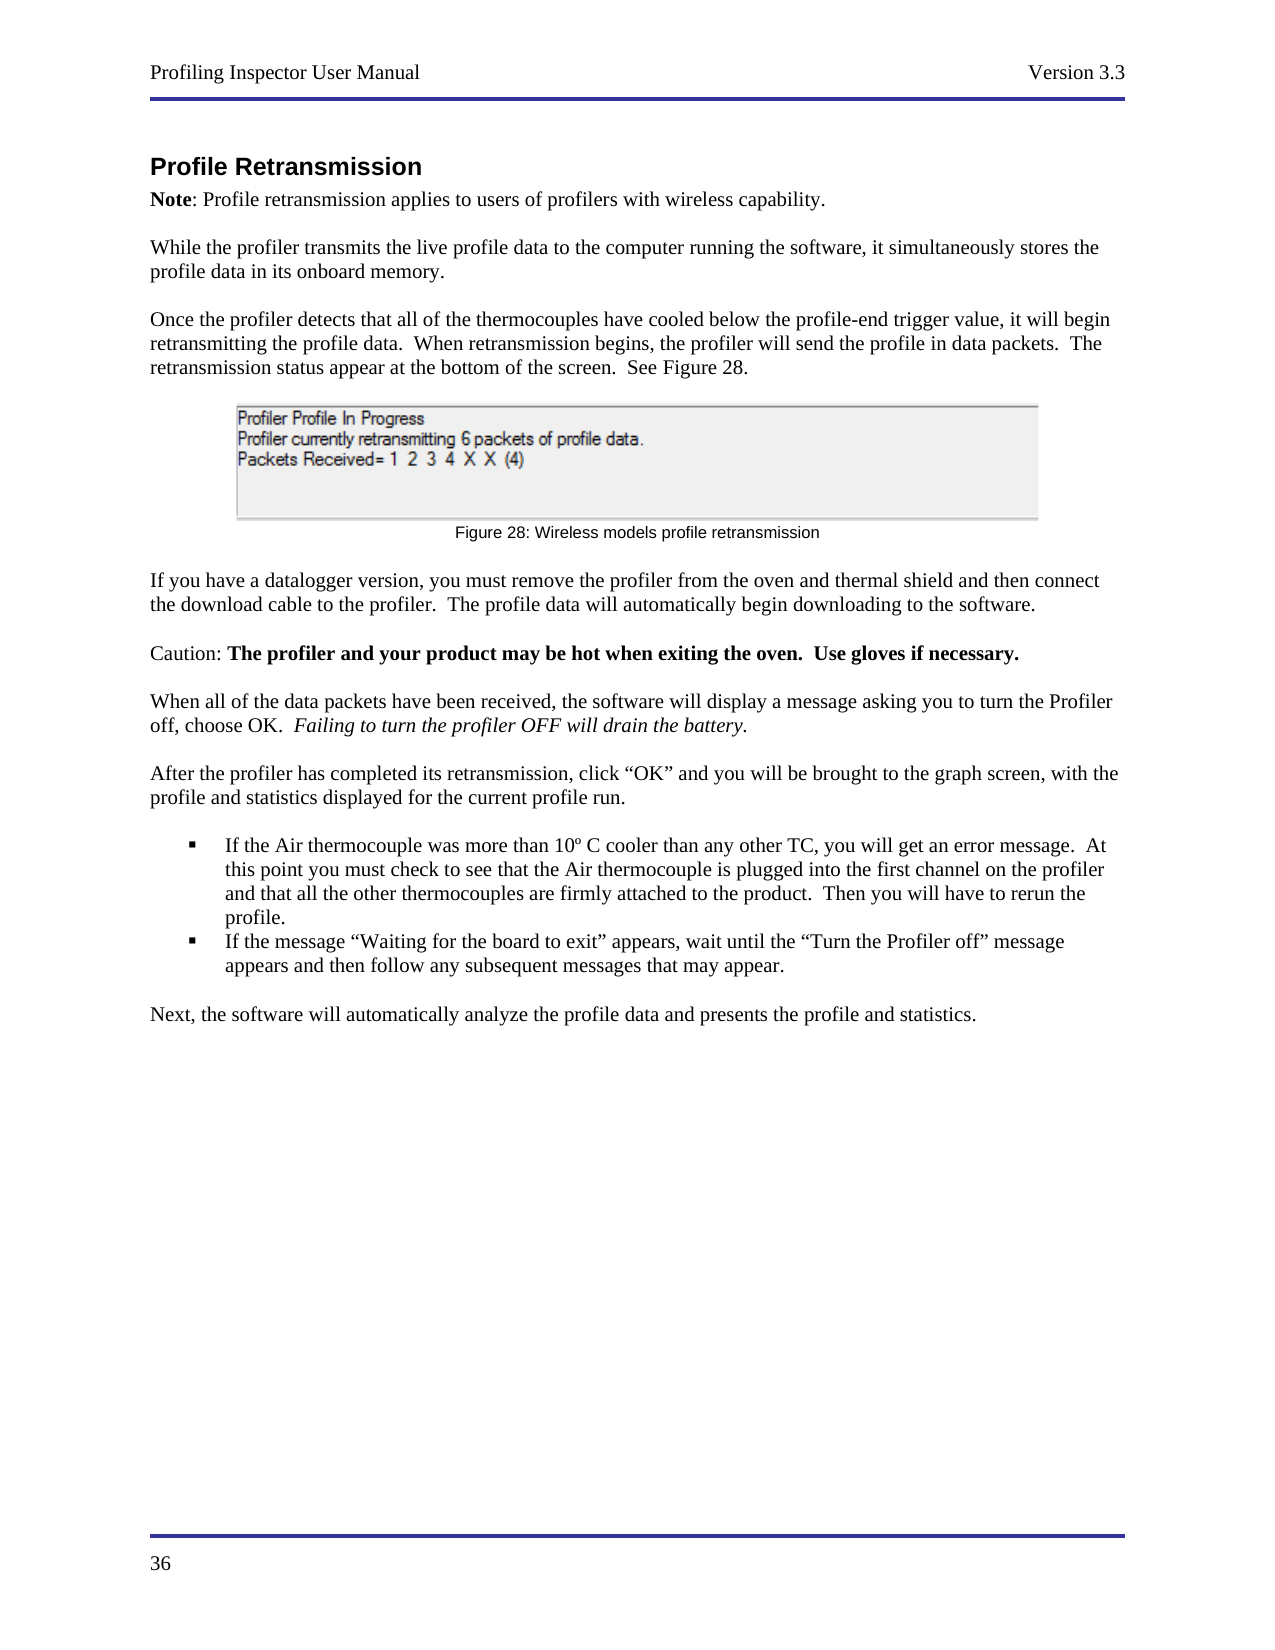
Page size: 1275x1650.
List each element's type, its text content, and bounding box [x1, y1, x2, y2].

text If you have a datalogger version, you must remove the profiler from the oven and thermal shield and then connect the download cable to the profiler. The profile data will automatically begin downloading to the software. [150, 568, 1125, 616]
text When all of the data packets have been received, the software will display a message asking you to turn the Profiler off, choose OK. Failing to turn the profiler OFF will drain the battery. [150, 689, 1125, 737]
text After the profiler has completed its retransmission, click “OK” and you will be brought to the graph screen, with the profile and statistics displayed for the current profile run. [150, 761, 1125, 809]
text Next, the software will automatically analyze the profile data and presents the profile and statistics. [150, 1001, 1125, 1026]
picture [236, 403, 1039, 521]
list If the message “Waiting for the board to exit” appears, wait until the “Turn the Profiler off” message appears and then follow any subsequent messages that may appear. [187, 929, 1125, 977]
list If the Air thermocouple was more than 10º C cooler than any other TC, you will get an error message. At this point you must check to see that the Air thermocouple is plugged into the first channel on the profiler and that all the other thermocouples are firmly attached to the product. Then you will have to rerun the profile. [187, 833, 1125, 929]
text Caution: The profiler and your product may be hot when exiting the oven. Use gloves if necessary. [150, 641, 1125, 664]
text While the profiler transmits the live profile data to the computer running the software, it simultaneously stores the profile data in its onboard memory. [150, 235, 1125, 283]
subtitle Profile Retransmission [150, 152, 1125, 180]
text Note: Profile retransmission applies to users of profilers with wireless capability. [150, 187, 1125, 211]
